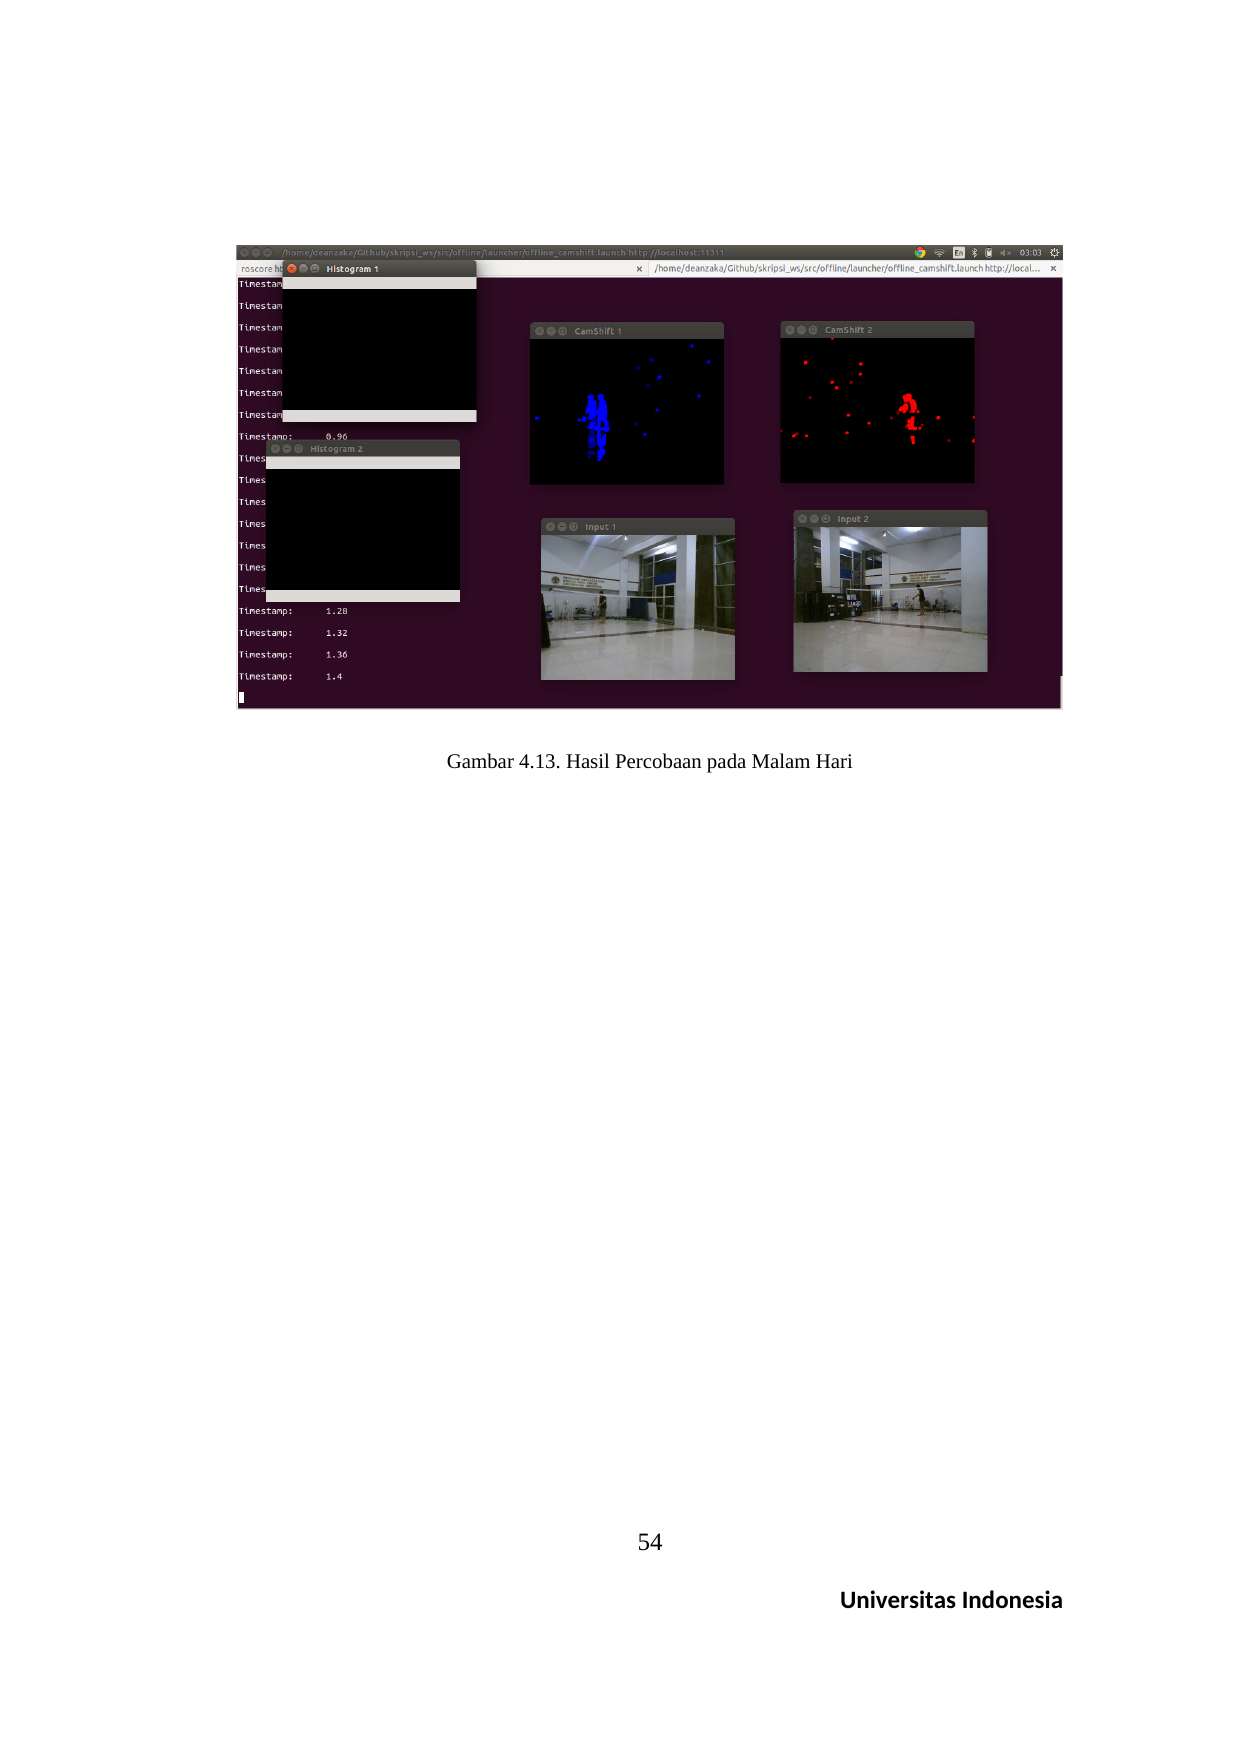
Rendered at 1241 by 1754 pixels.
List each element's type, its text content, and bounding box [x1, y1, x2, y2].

text Gambar 4.13. Hasil Percobaan pada Malam Hari [236, 749, 1063, 773]
picture [236, 245, 1063, 710]
